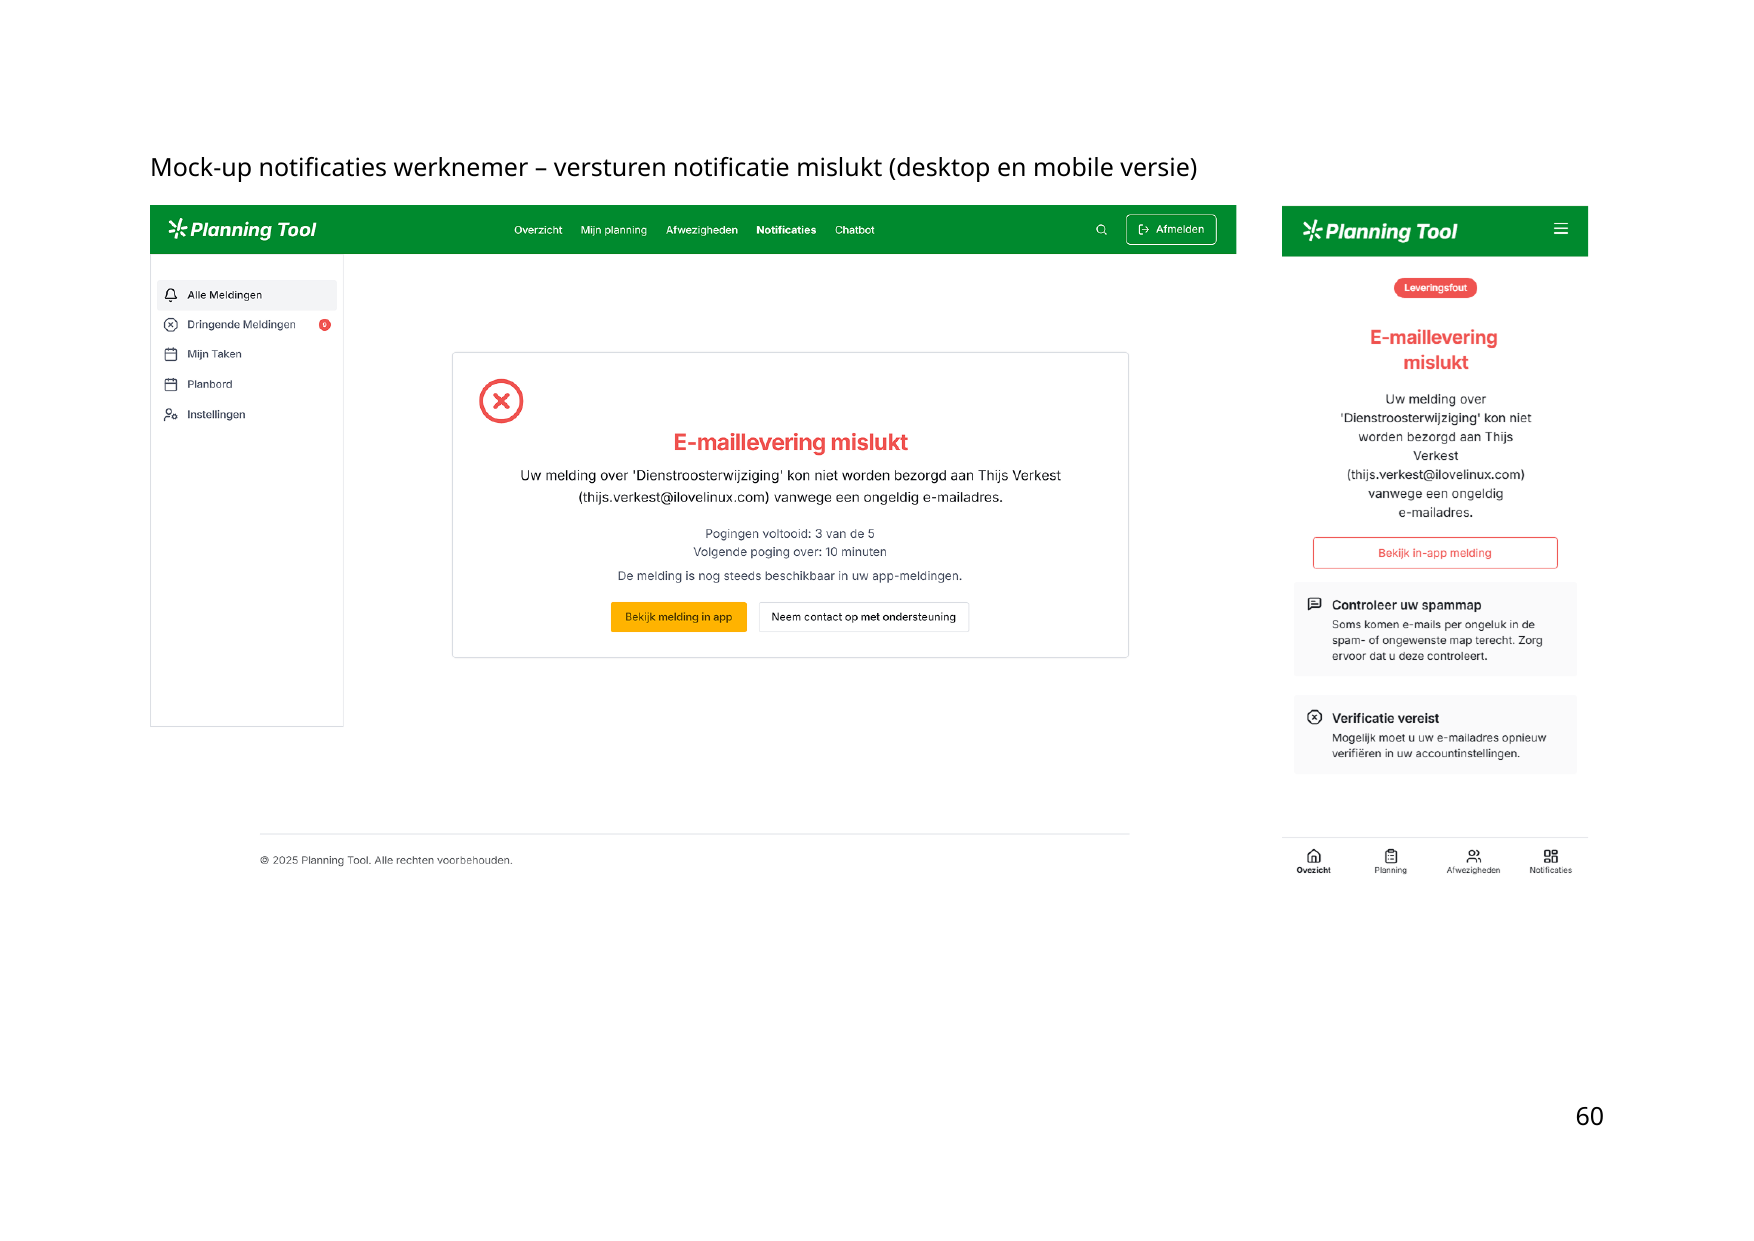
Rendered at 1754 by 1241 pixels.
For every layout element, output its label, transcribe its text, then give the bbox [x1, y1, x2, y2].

text Mock-up notificaties werknemer – versturen notificatie mislukt (desktop en mobile versie) [150, 150, 1604, 184]
picture [1282, 205, 1589, 885]
picture [150, 205, 1237, 885]
